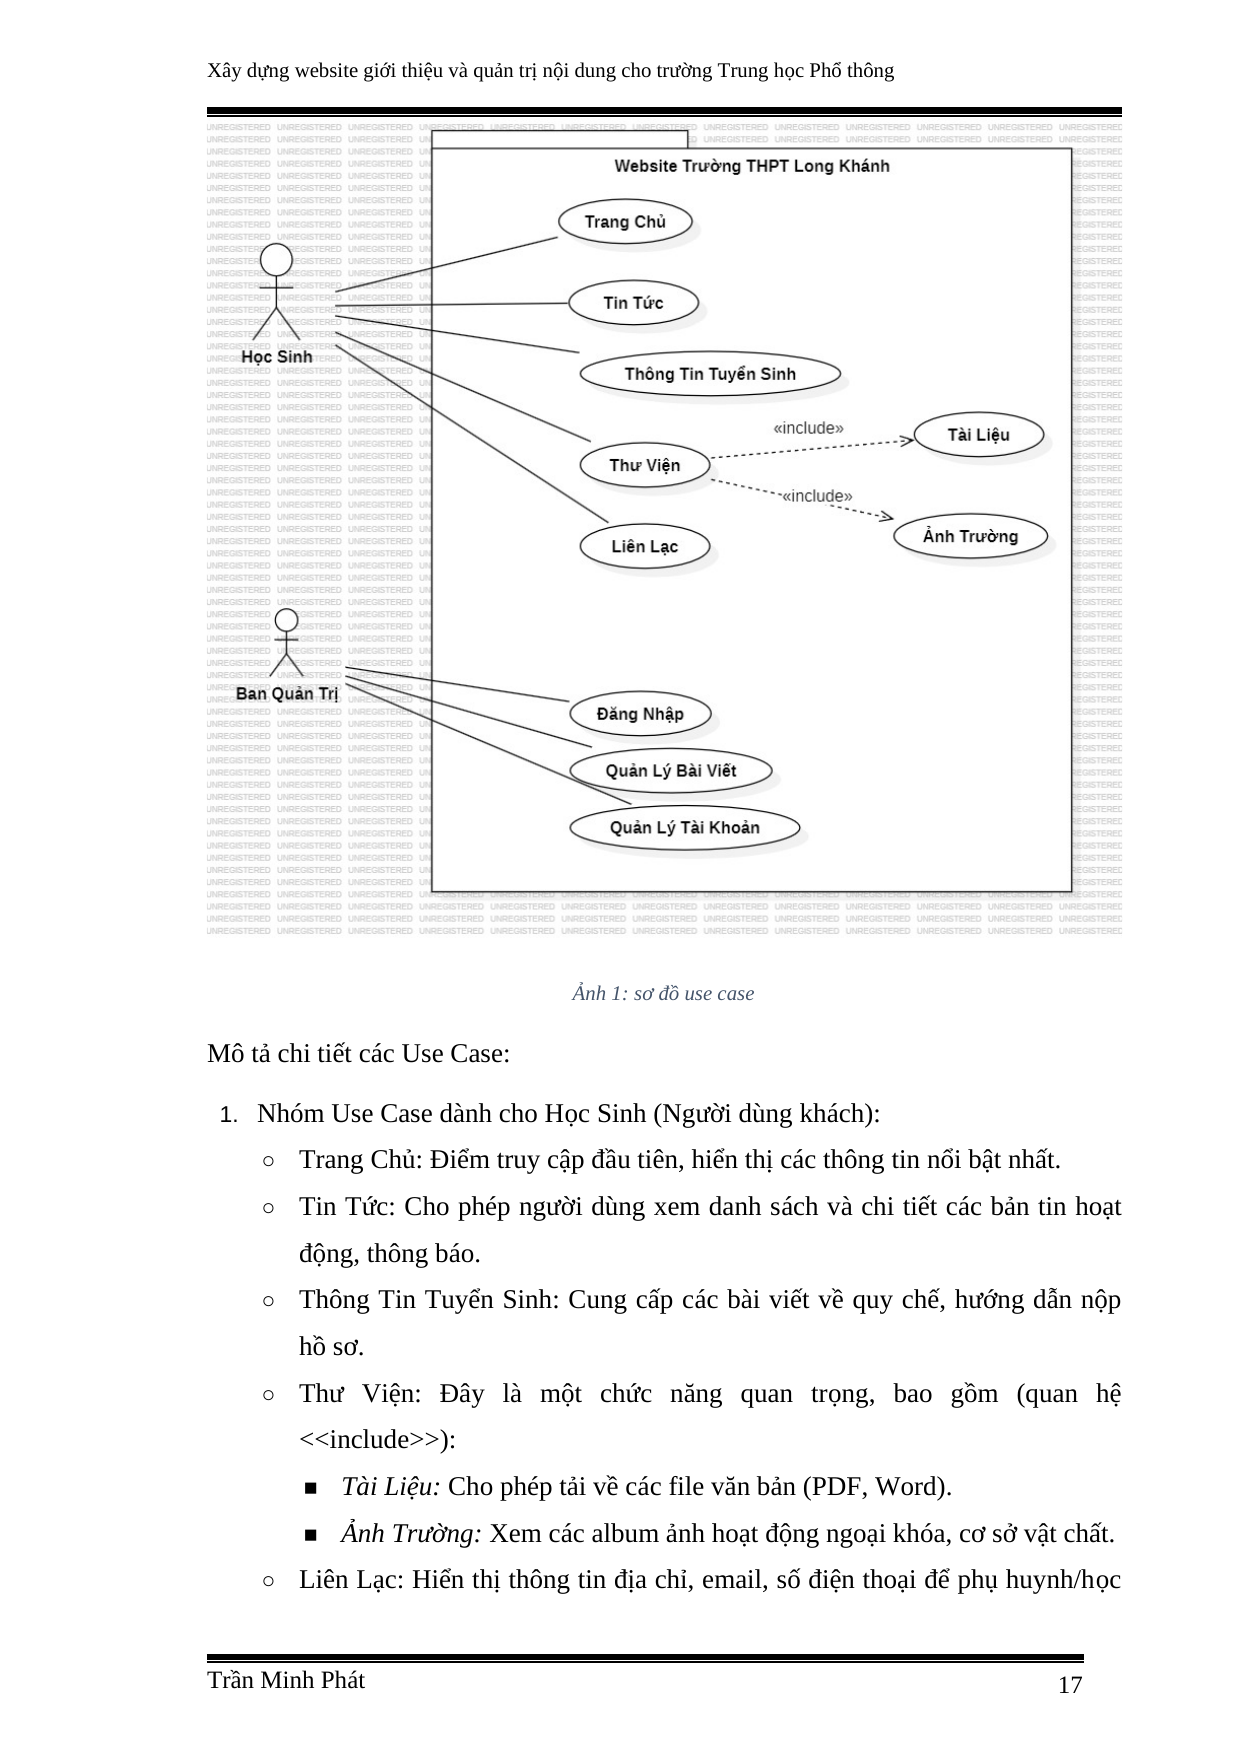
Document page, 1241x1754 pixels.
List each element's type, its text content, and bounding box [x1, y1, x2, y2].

picture [206, 118, 1123, 942]
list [261, 1563, 1122, 1594]
list Tài Liệu: Cho phép tải về các file văn bản (PDF, Word). [304, 1470, 1122, 1501]
text Mô tả chi tiết các Use Case: [207, 1037, 1122, 1069]
text Ảnh 1: sơ đồ use case [207, 981, 1122, 1005]
list Thư Viện: Đây là một chức năng quan trọng, bao gồm (quan hệ <<include>>): [261, 1377, 1122, 1454]
list Tin Tức: Cho phép người dùng xem danh sách và chi tiết các bản tin hoạt động, thông báo. [261, 1190, 1122, 1268]
list Thông Tin Tuyển Sinh: Cung cấp các bài viết về quy chế, hướng dẫn nộp hồ sơ. [261, 1283, 1122, 1361]
list Nhóm Use Case dành cho Học Sinh (Người dùng khách): [219, 1097, 1122, 1128]
list Ảnh Trường: Xem các album ảnh hoạt động ngoại khóa, cơ sở vật chất. [304, 1517, 1122, 1548]
list Trang Chủ: Điểm truy cập đầu tiên, hiển thị các thông tin nổi bật nhất. [261, 1143, 1122, 1174]
